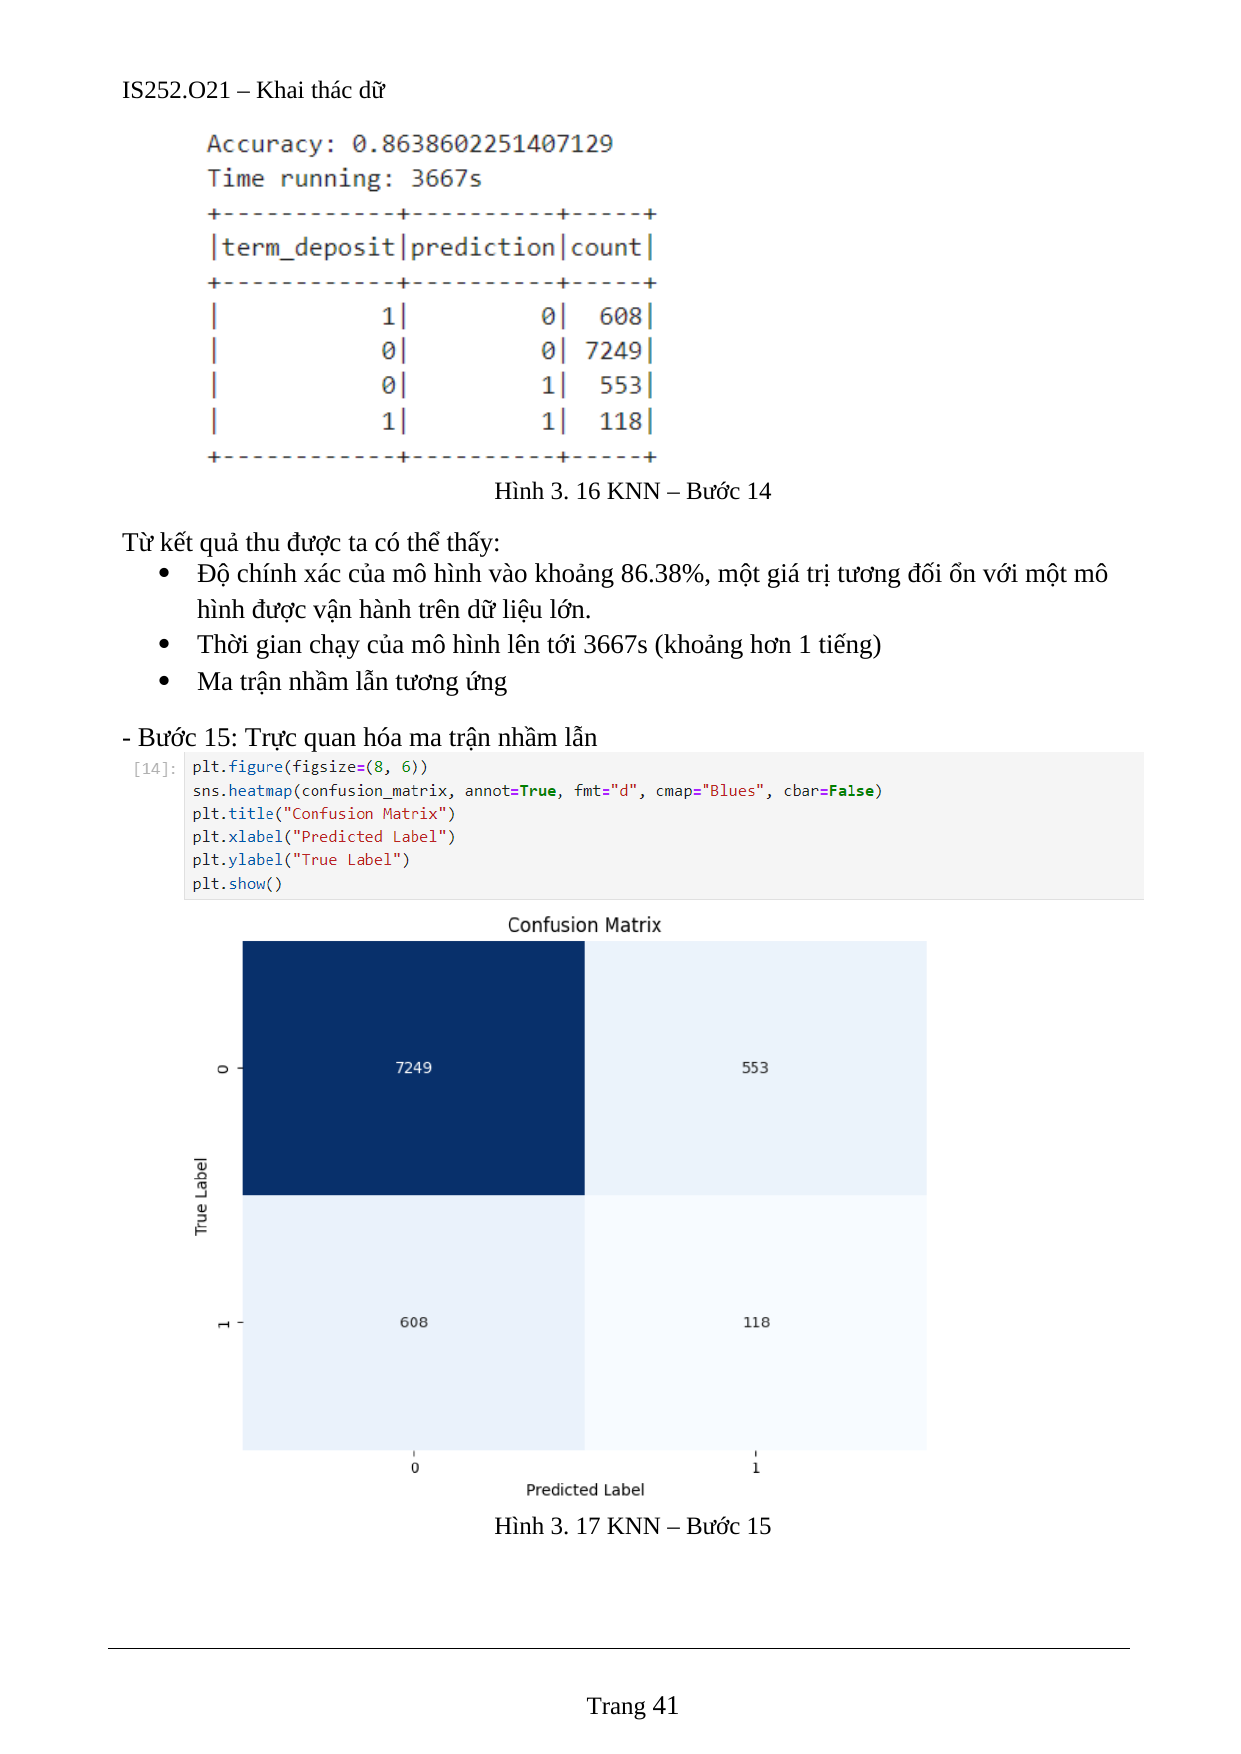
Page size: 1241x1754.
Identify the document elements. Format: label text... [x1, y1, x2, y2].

list Ma trận nhầm lẫn tương ứng [159, 664, 1144, 696]
text Hình 3. 17 KNN – Bước 15 [122, 1511, 1144, 1540]
text Từ kết quả thu được ta có thể thấy: [122, 526, 1144, 557]
list Thời gian chạy của mô hình lên tới 3667s (khoảng hơn 1 tiếng) [159, 629, 1144, 660]
text Hình 3. 16 KNN – Bước 14 [122, 476, 1144, 505]
picture [121, 132, 1048, 477]
picture [121, 752, 1144, 1511]
text - Bước 15: Trực quan hóa ma trận nhầm lẫn [122, 721, 1144, 752]
list Độ chính xác của mô hình vào khoảng 86.38%, một giá trị tương đối ổn với một mô hình được vận hành trên dữ liệu lớn. [159, 557, 1144, 624]
